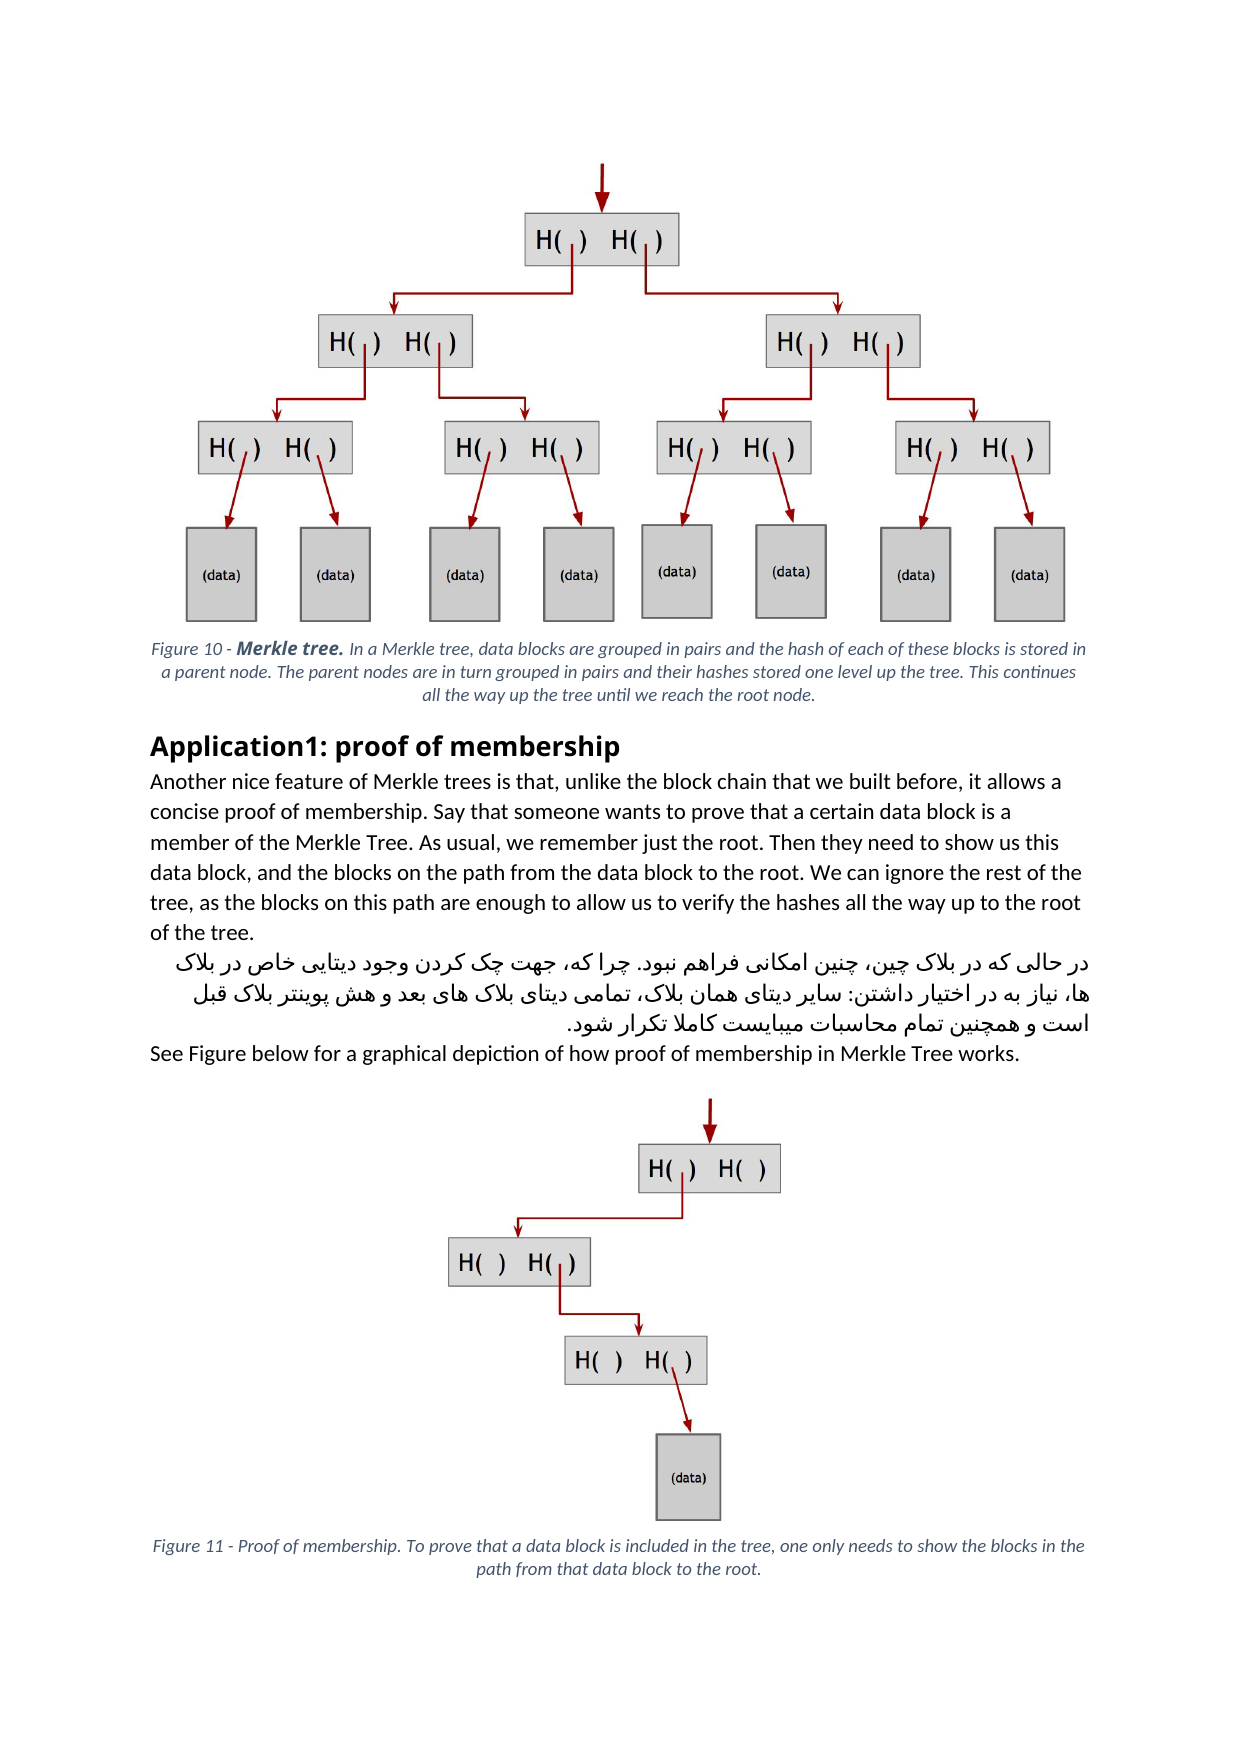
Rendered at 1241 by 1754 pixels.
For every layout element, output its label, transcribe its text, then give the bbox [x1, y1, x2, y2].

text در حالی که در بلاک چین، چنین امکانی فراهم نبود. چرا که، جهت چک کردن وجود دیتایی خاص در بلاک ها، نیاز به در اختیار داشتن: سایر دیتای همان بلاک، تمامی دیتای بلاک های بعد و هش پوینتر بلاک قبل است و همچنین تمام محاسبات میبایست کاملا تکرار شود. [150, 948, 1090, 1037]
text Another nice feature of Merkle trees is that, unlike the block chain that we built before, it allows a concise proof of membership. Say that someone wants to prove that a certain data block is a member of the Merkle Tree. As usual, we remember just the root. Then they need to show us this data block, and the blocks on the path from the data block to the root. We can ignore the rest of the tree, as the blocks on this path are enough to allow us to verify the hashes all the way up to the root of the tree. [150, 767, 1090, 946]
subtitle Application1: proof of membership [150, 727, 1090, 764]
text See Figure below for a graphical depiction of how proof of membership in Merkle Tree works. [150, 1039, 1090, 1067]
text Figure 10 - Merkle tree. In a Merkle tree, data blocks are grouped in pairs and the hash of each of these blocks is stored in a parent node. The parent nodes are in turn grouped in pairs and their hashes stored one level up the tree. This continues all the way up the tree until we reach the root node. [150, 636, 1090, 707]
text Figure 11 - Proof of membership. To prove that a data block is included in the tree, one only needs to show the blocks in the path from that data block to the root. [150, 1534, 1090, 1580]
